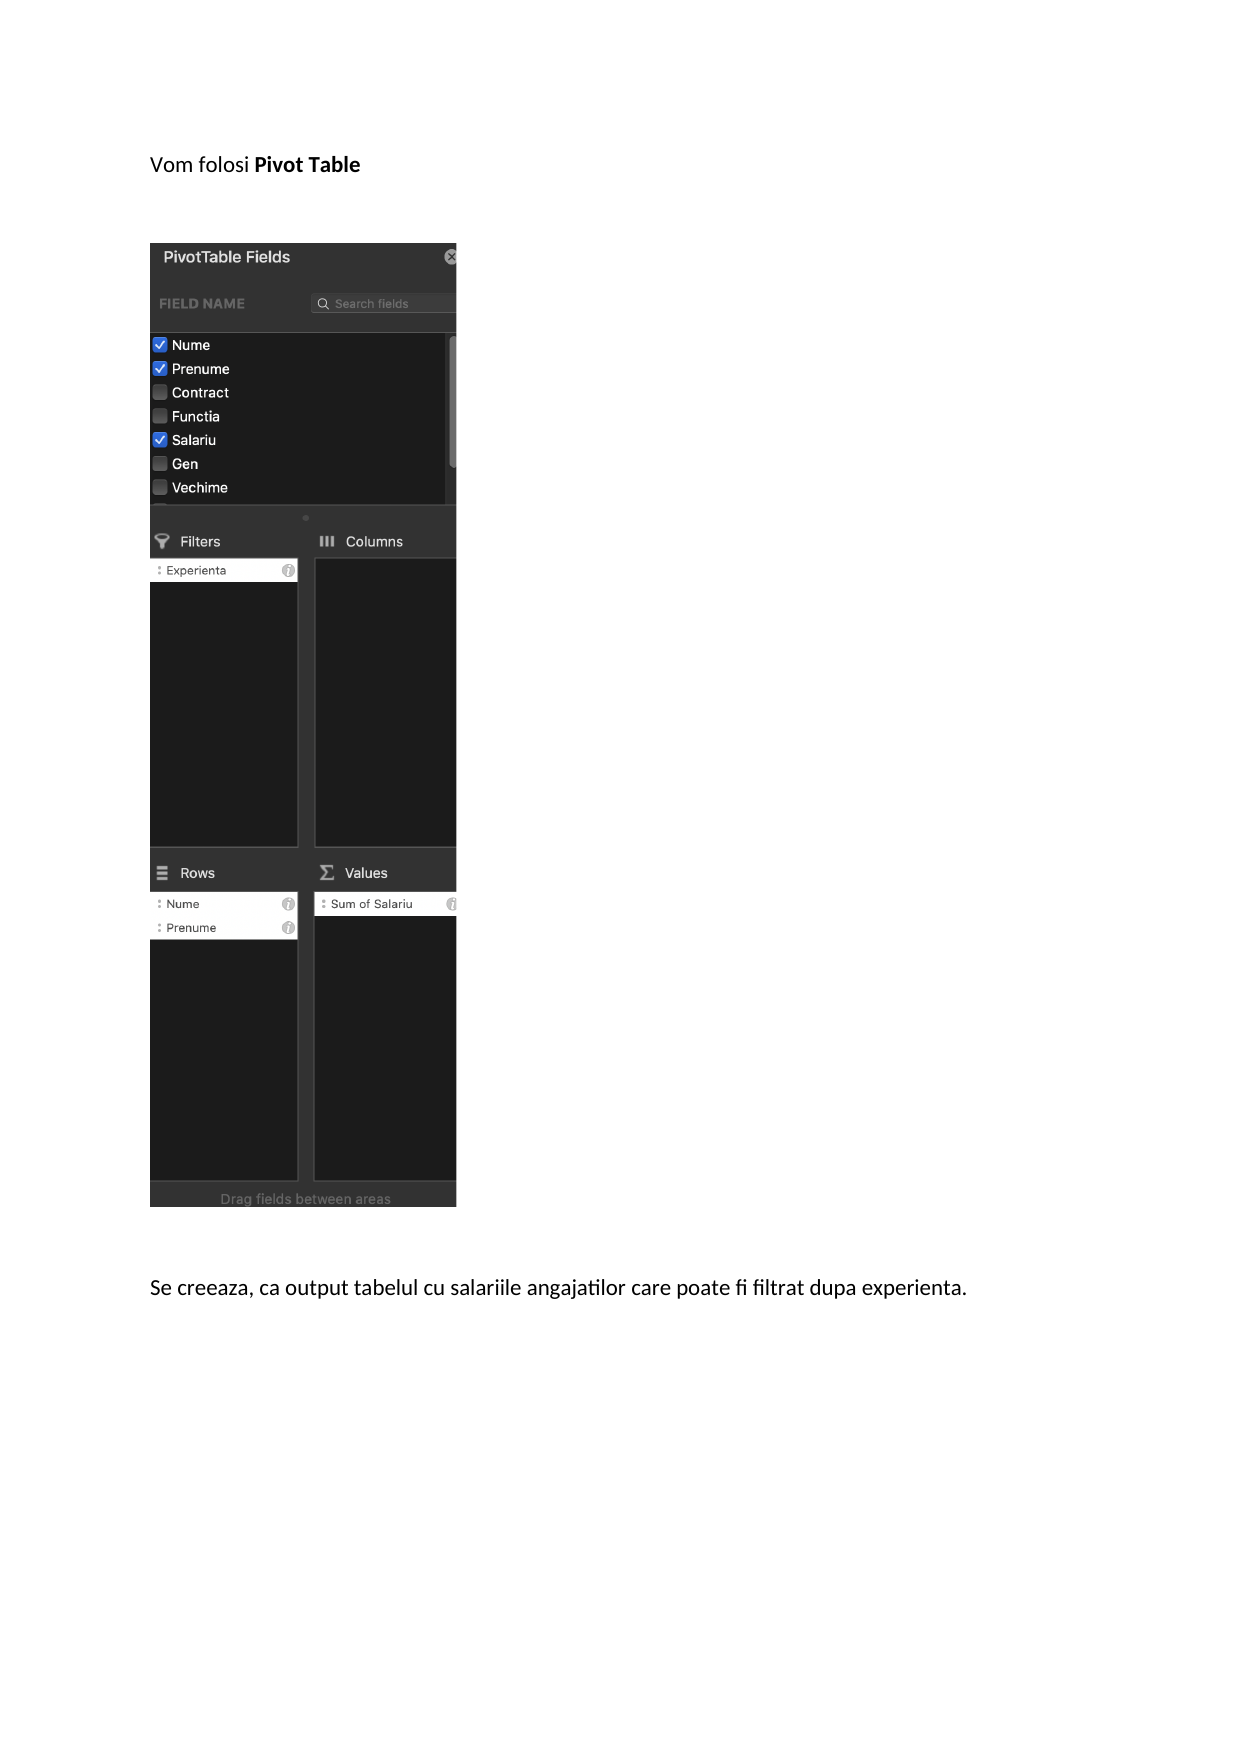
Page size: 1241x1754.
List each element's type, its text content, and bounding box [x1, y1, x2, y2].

picture [150, 243, 457, 1207]
text Vom folosi Pivot Table [150, 150, 1090, 178]
text Se creeaza, ca output tabelul cu salariile angajatilor care poate fi filtrat dupa experienta. [150, 1273, 1090, 1301]
